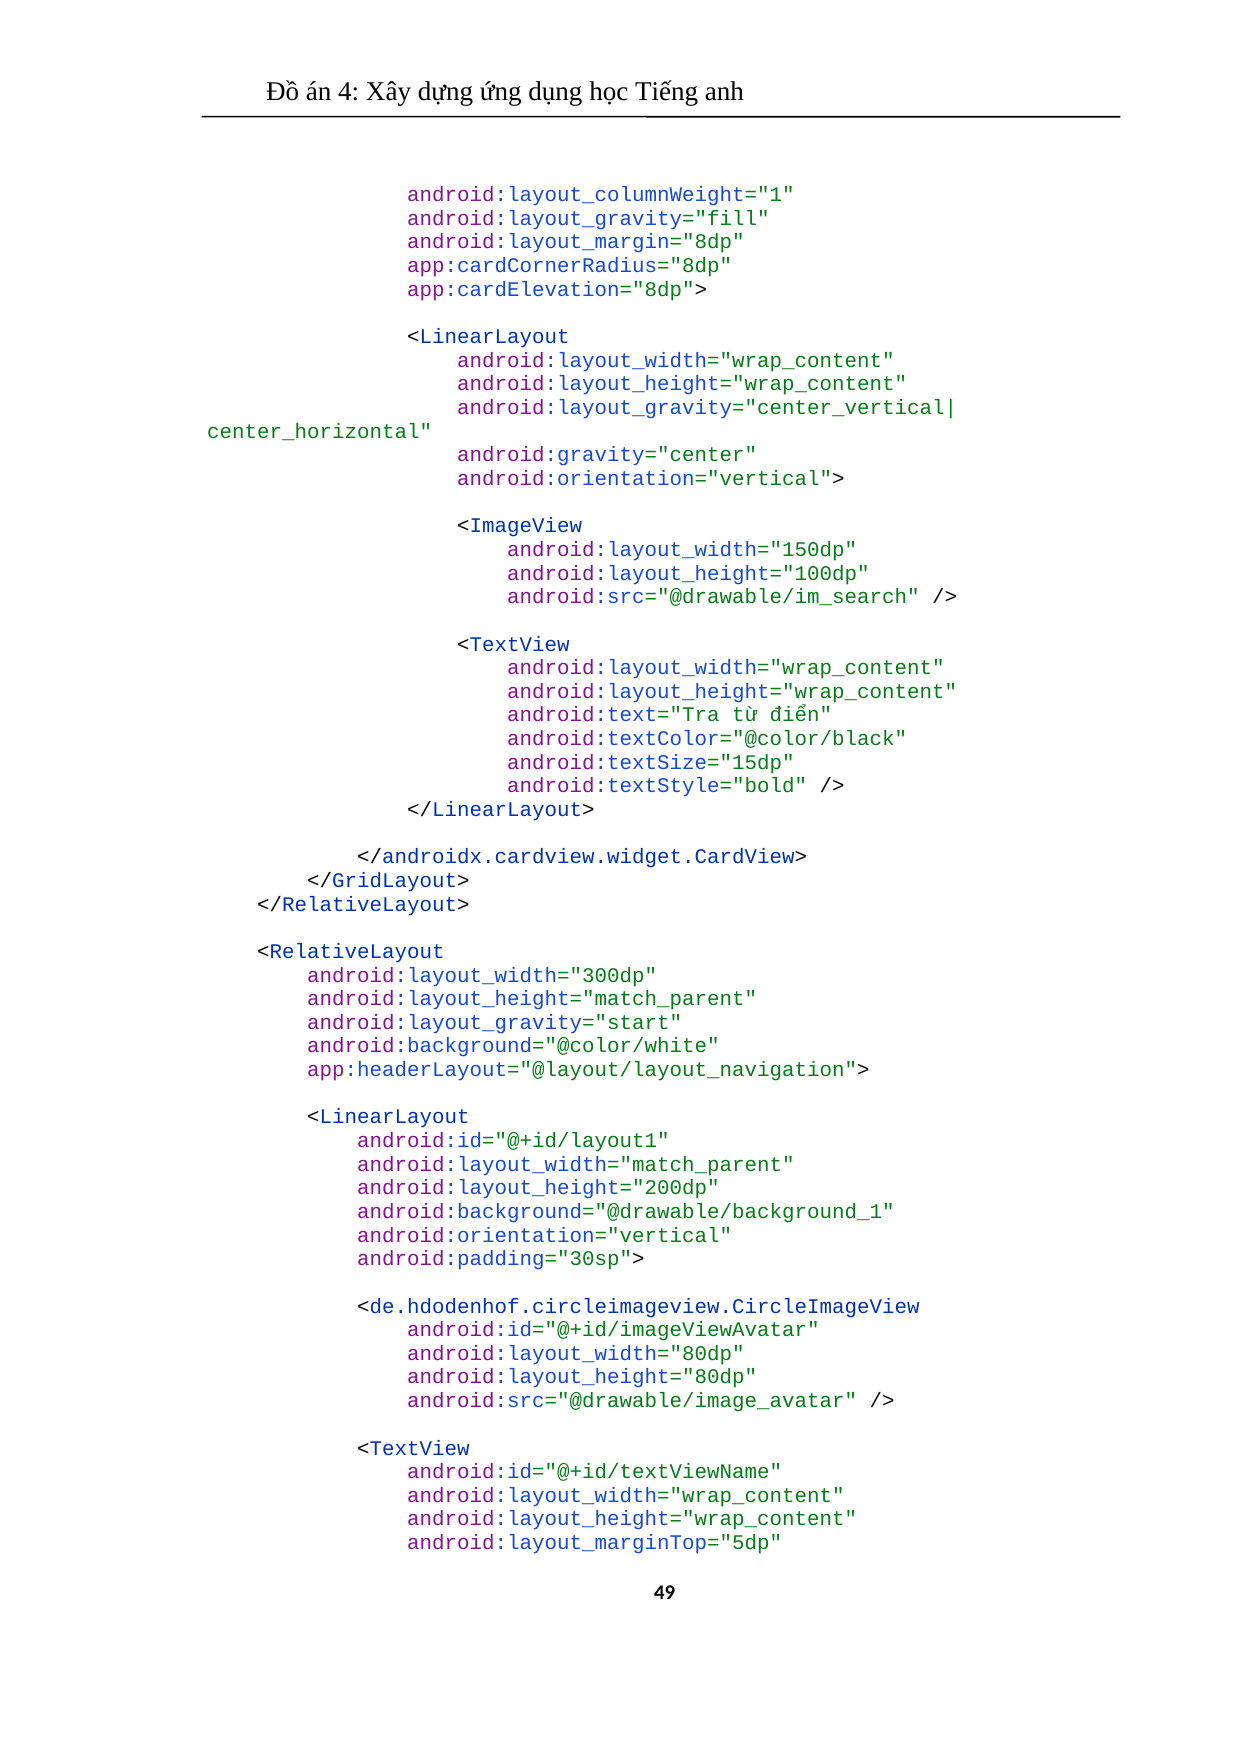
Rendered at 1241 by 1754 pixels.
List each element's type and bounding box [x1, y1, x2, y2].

text [207, 184, 1122, 1556]
